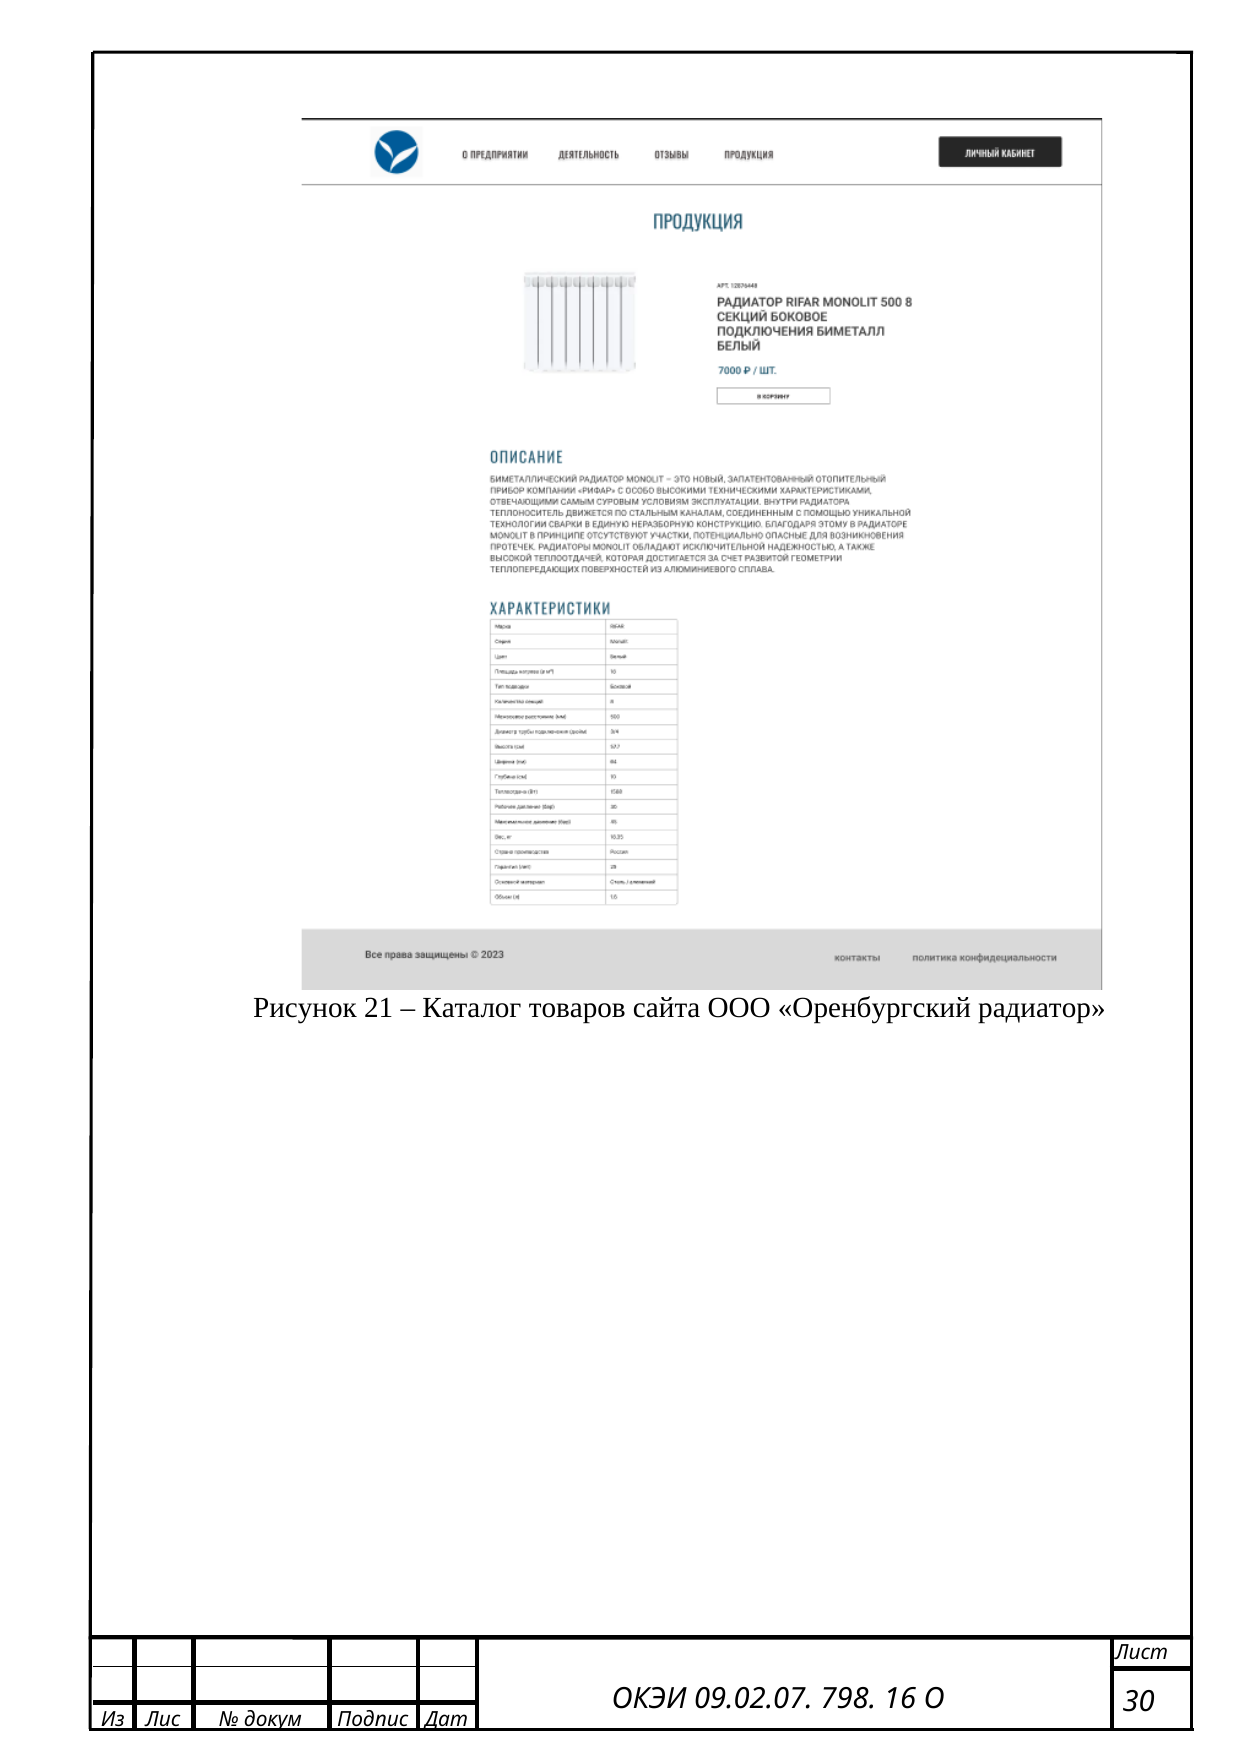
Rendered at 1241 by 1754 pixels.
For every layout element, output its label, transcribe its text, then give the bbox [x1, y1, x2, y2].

text Рисунок 21 – Каталог товаров сайта ООО «Оренбургский радиатор» [179, 990, 1149, 1023]
picture [301, 118, 1103, 990]
